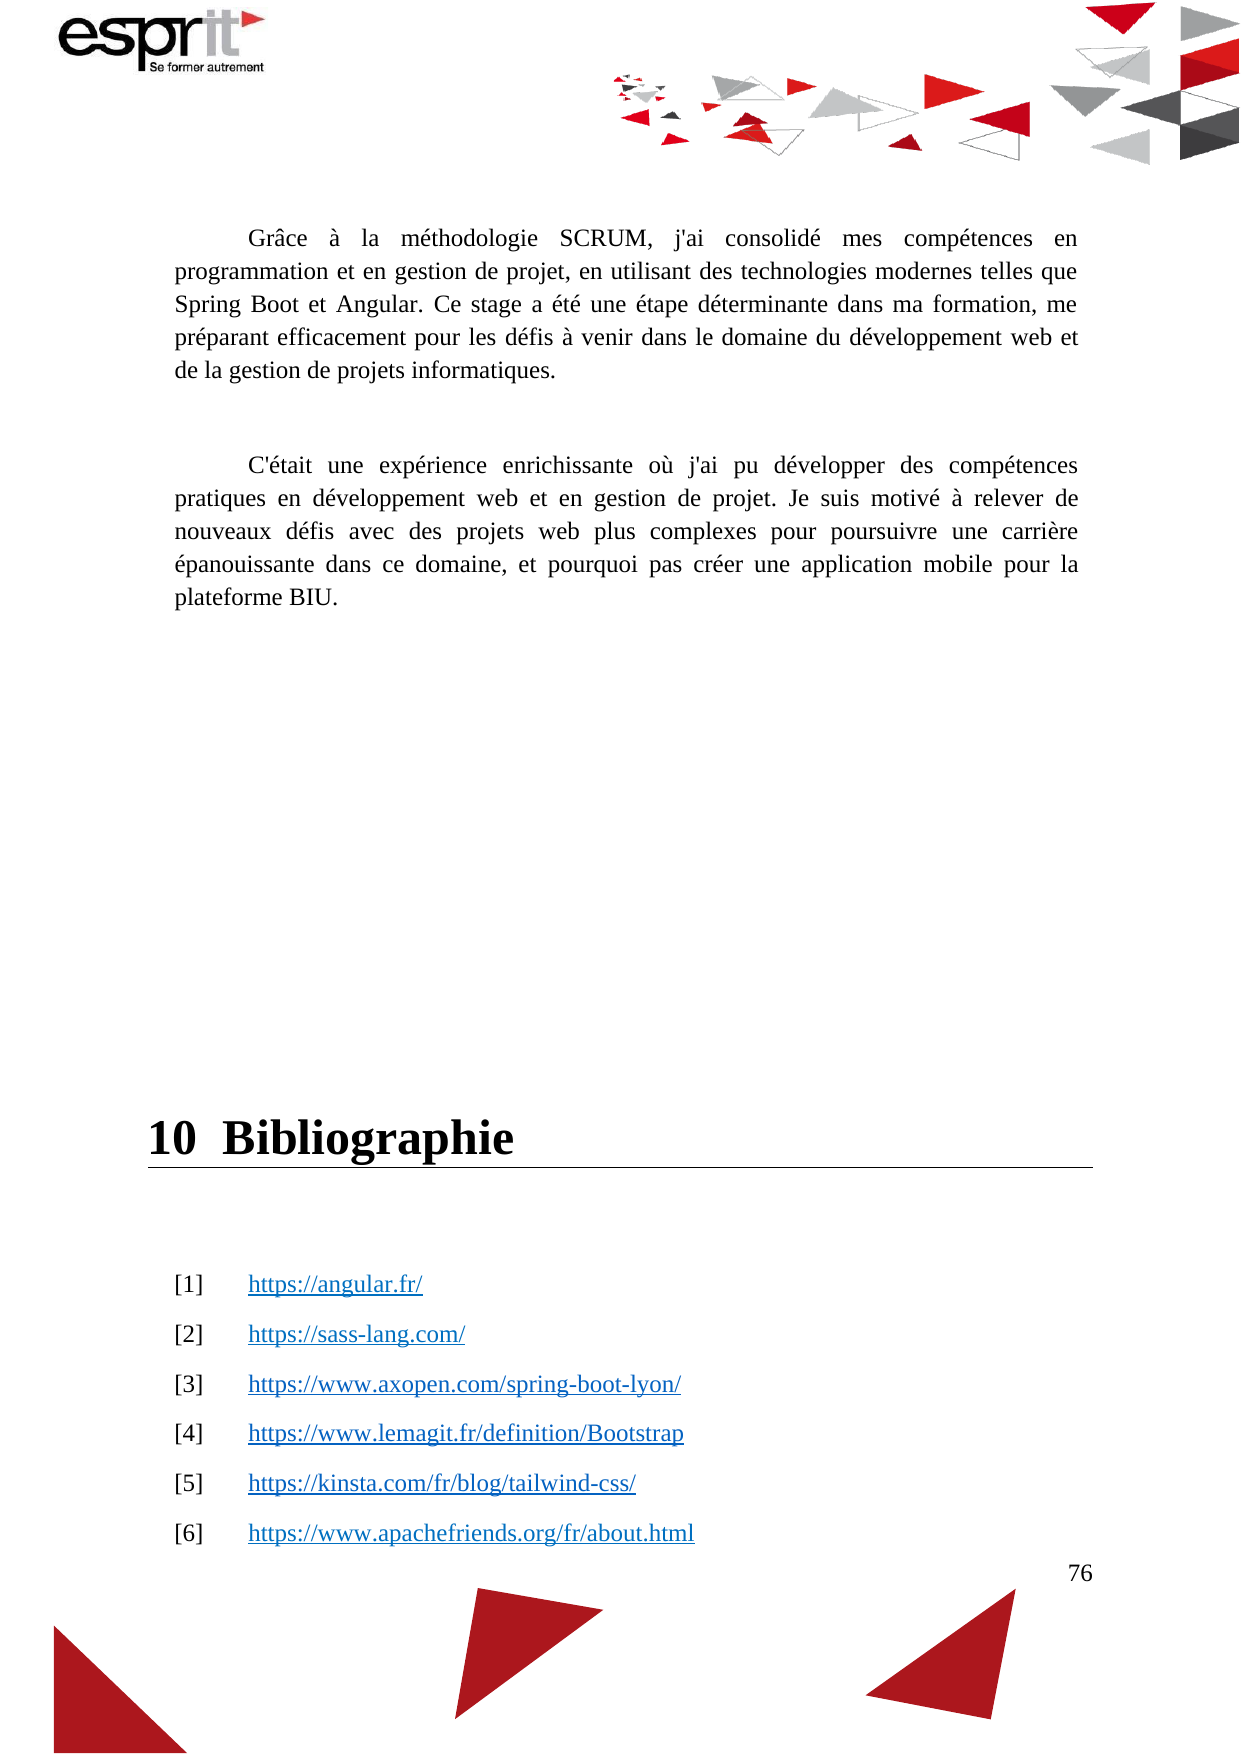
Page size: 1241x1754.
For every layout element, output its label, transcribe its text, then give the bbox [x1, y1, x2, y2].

subtitle Bibliographie [148, 1108, 1093, 1167]
list https://angular.fr/ [174, 1269, 1093, 1298]
picture [613, 0, 1241, 167]
text C'était une expérience enrichissante où j'ai pu développer des compétences pratiques en développement web et en gestion de projet. Je suis motivé à relever de nouveaux défis avec des projets web plus complexes pour poursuivre une carrière épanouissante dans ce domaine, et pourquoi pas créer une application mobile pour la plateforme BIU. [174, 450, 1078, 611]
list https://kinsta.com/fr/blog/tailwind-css/ [174, 1468, 1093, 1497]
list https://www.axopen.com/spring-boot-lyon/ [174, 1369, 1093, 1397]
picture [54, 7, 269, 75]
text Grâce à la méthodologie SCRUM, j'ai consolidé mes compétences en programmation et en gestion de projet, en utilisant des technologies modernes telles que Spring Boot et Angular. Ce stage a été une étape déterminante dans ma formation, me préparant efficacement pour les défis à venir dans le domaine du développement web et de la gestion de projets informatiques. [174, 223, 1078, 383]
list https://www.apachefriends.org/fr/about.html [174, 1518, 1093, 1547]
list https://www.lemagit.fr/definition/Bootstrap [174, 1418, 1093, 1447]
list https://sass-lang.com/ [174, 1319, 1093, 1348]
